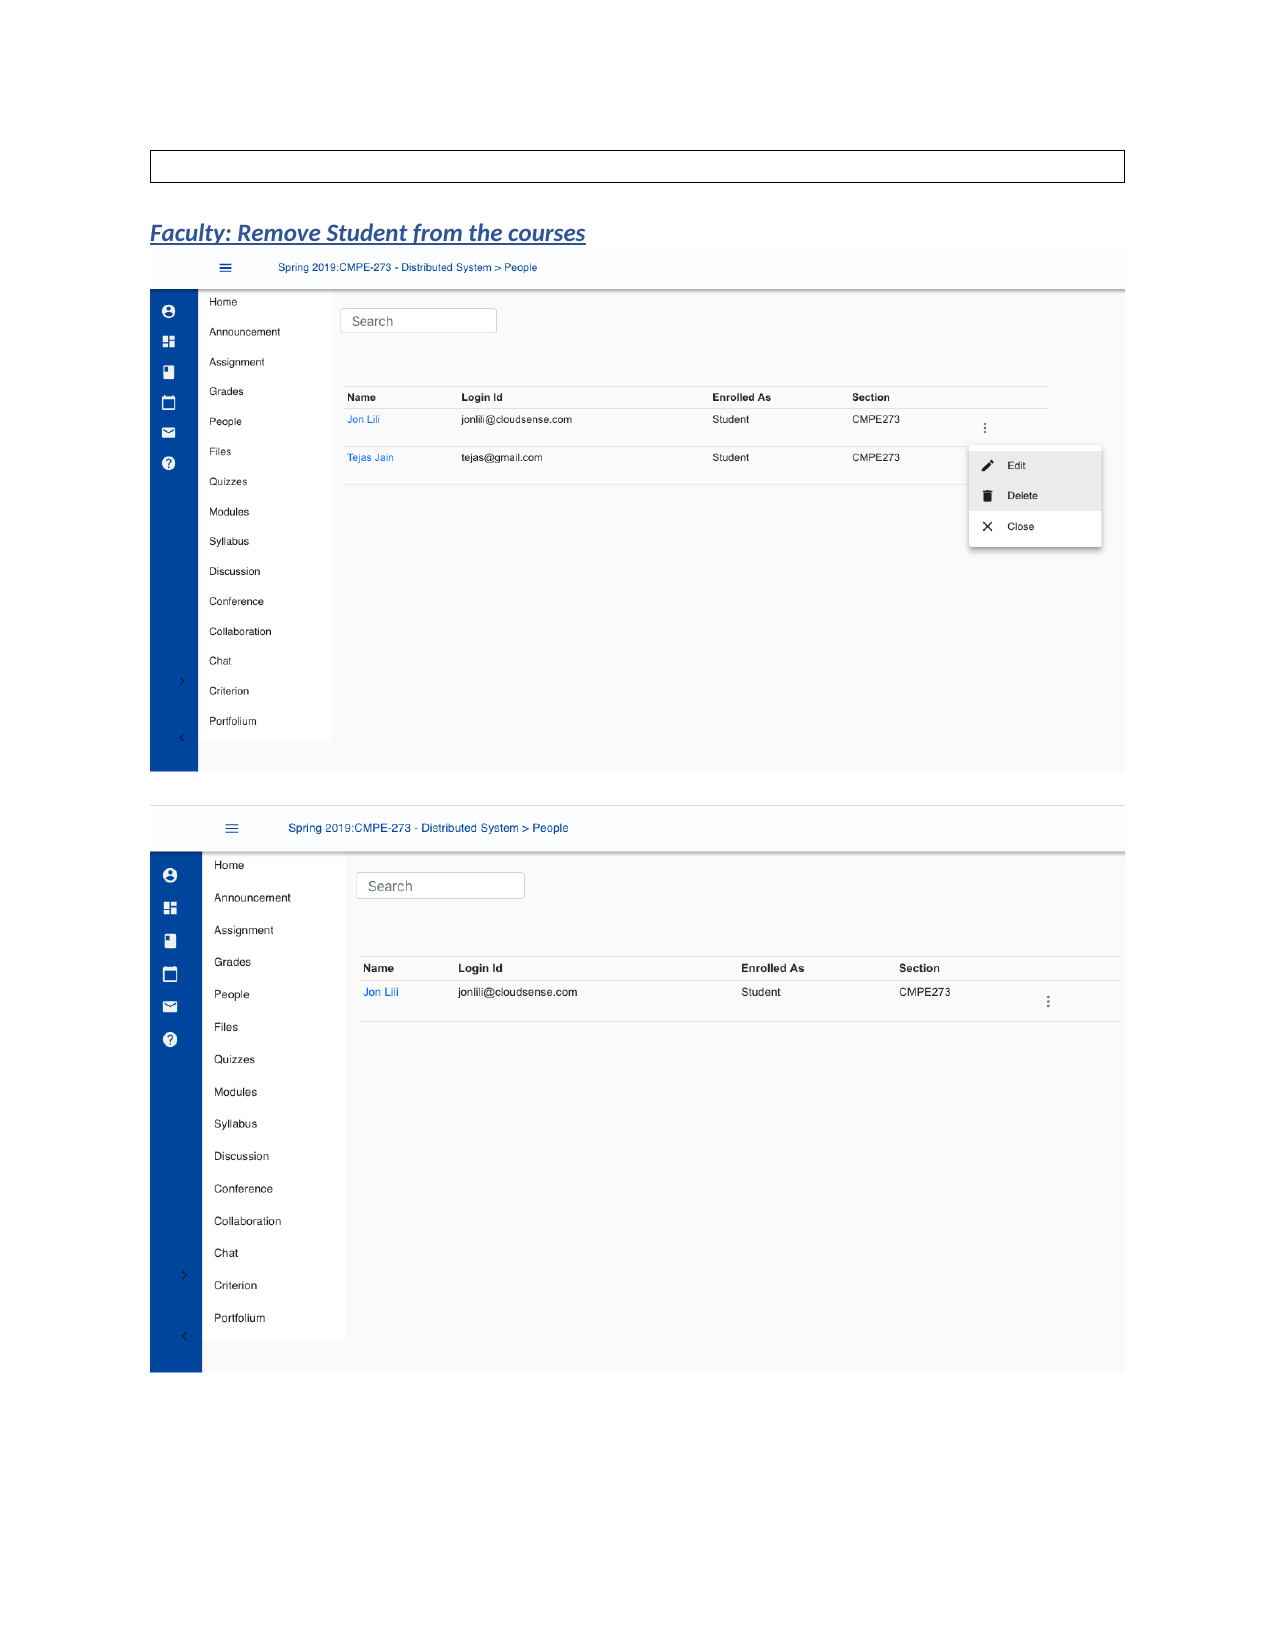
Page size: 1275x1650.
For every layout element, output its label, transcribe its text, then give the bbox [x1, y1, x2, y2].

picture [150, 802, 1125, 1373]
subtitle Faculty: Remove Student from the courses [150, 217, 1125, 247]
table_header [151, 151, 1124, 182]
picture [150, 247, 1125, 772]
